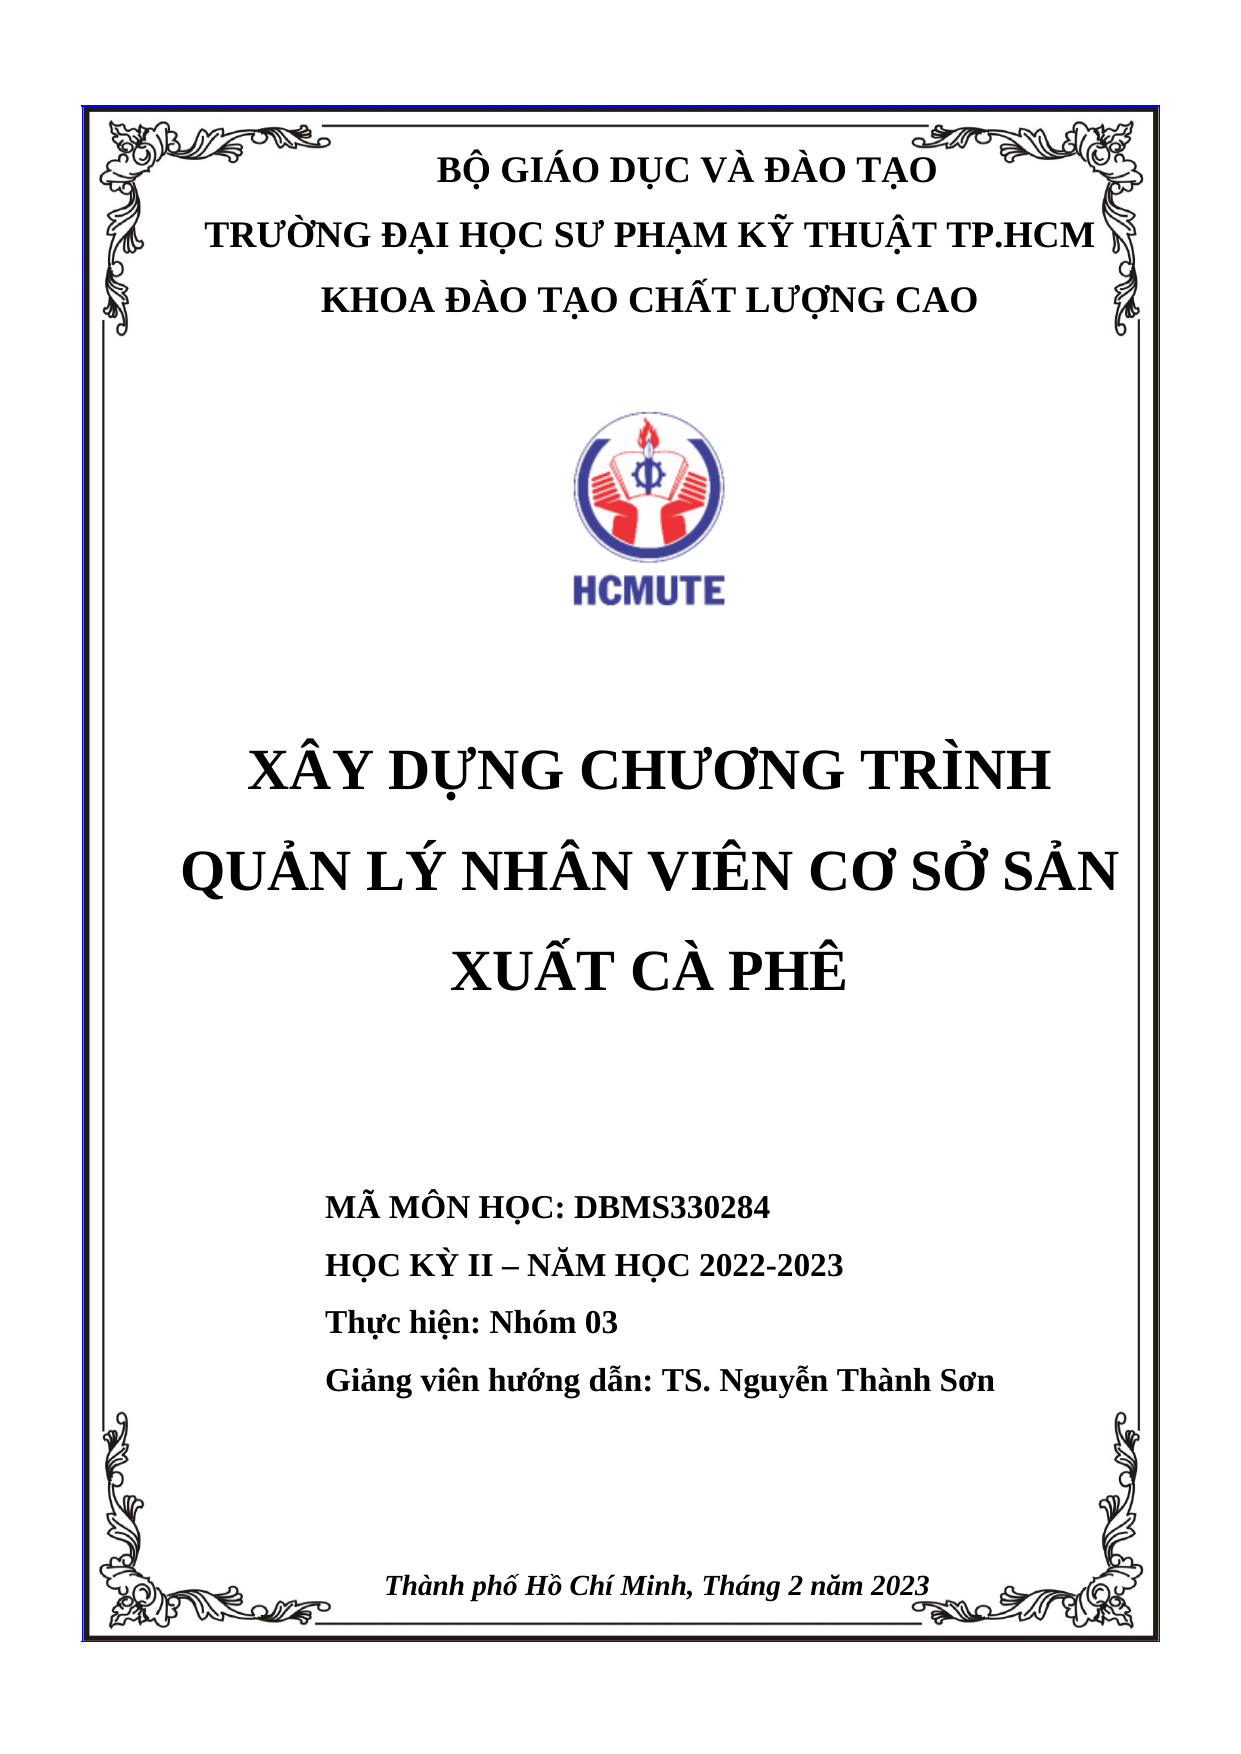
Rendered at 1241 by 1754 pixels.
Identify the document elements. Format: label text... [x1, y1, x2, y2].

text MÃ MÔN HỌC: DBMS330284 HỌC KỲ II – NĂM HỌC 2022-2023 Thực hiện: Nhóm 03 Giảng viên hướng dẫn: TS. Nguyễn Thành Sơn [325, 1187, 1122, 1398]
picture [83, 107, 1159, 1641]
text XÂY DỰNG CHƯƠNG TRÌNH QUẢN LÝ NHÂN VIÊN CƠ SỞ SẢN XUẤT CÀ PHÊ [177, 735, 1122, 1003]
text BỘ GIÁO DỤC VÀ ĐÀO TẠO TRƯỜNG ĐẠI HỌC SƯ PHẠM KỸ THUẬT TP.HCM KHOA ĐÀO TẠO CHẤT LƯỢNG CAO [177, 148, 1122, 371]
text Thành phố Hồ Chí Minh, Tháng 2 năm 2023 [384, 1568, 1122, 1602]
